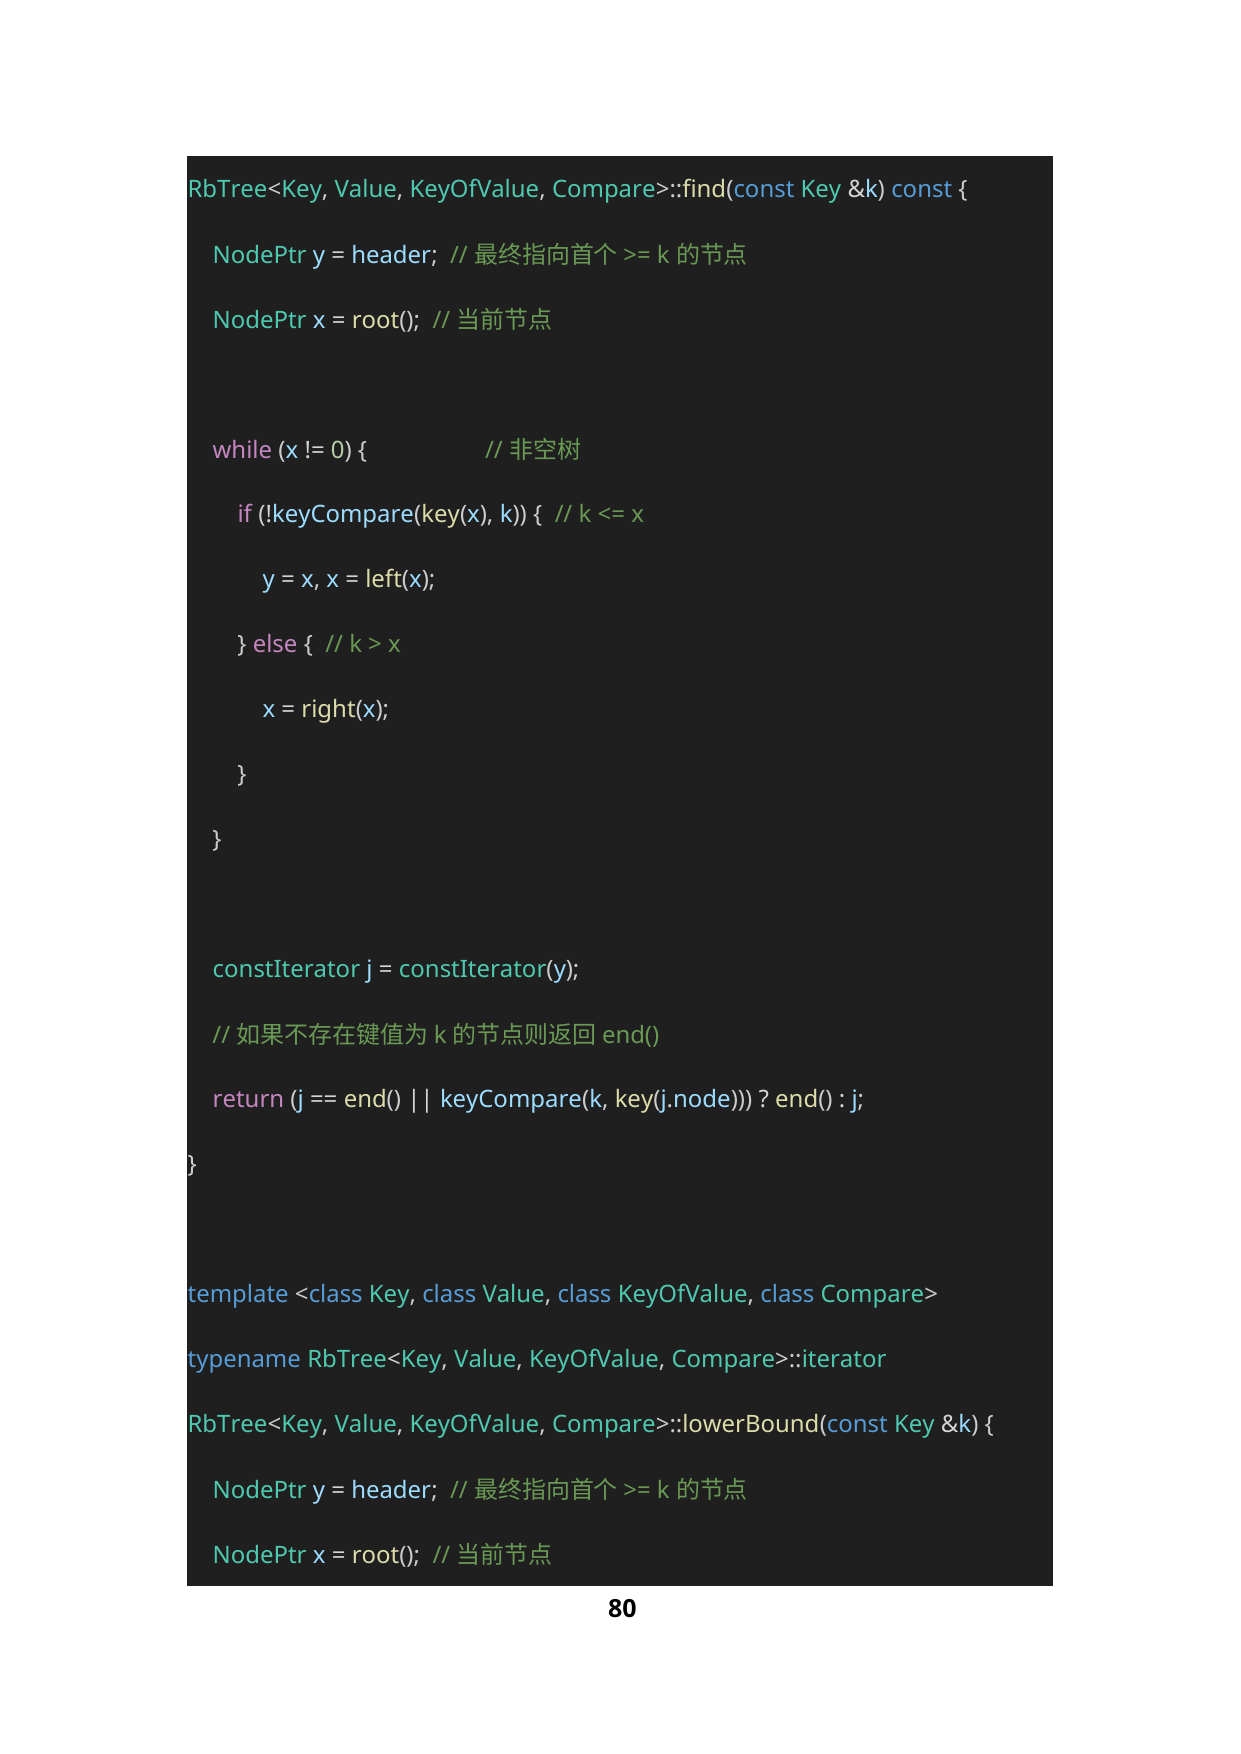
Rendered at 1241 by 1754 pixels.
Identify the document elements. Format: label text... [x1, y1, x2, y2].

text constIterator j = constIterator(y); [187, 936, 1053, 1001]
text NodePtr x = root(); // 当前节点 [187, 1521, 1053, 1586]
text y = x, x = left(x); [187, 546, 1053, 611]
text return (j == end() || keyCompare(k, key(j.node))) ? end() : j; [187, 1066, 1053, 1131]
text } [187, 1131, 1053, 1196]
text typename RbTree<Key, Value, KeyOfValue, Compare>::iterator [187, 1326, 1053, 1391]
text } [187, 741, 1053, 806]
text template <class Key, class Value, class KeyOfValue, class Compare> [187, 1261, 1053, 1326]
text x = right(x); [187, 676, 1053, 741]
text } else { // k > x [187, 611, 1053, 676]
text NodePtr x = root(); // 当前节点 [187, 286, 1053, 351]
text RbTree<Key, Value, KeyOfValue, Compare>::find(const Key &k) const { [187, 156, 1053, 221]
text // 如果不存在键值为 k 的节点则返回 end() [187, 1001, 1053, 1066]
text while (x != 0) { // 非空树 [187, 416, 1053, 481]
text if (!keyCompare(key(x), k)) { // k <= x [187, 481, 1053, 546]
text } [187, 806, 1053, 871]
text RbTree<Key, Value, KeyOfValue, Compare>::lowerBound(const Key &k) { [187, 1391, 1053, 1456]
text NodePtr y = header; // 最终指向首个 >= k 的节点 [187, 221, 1053, 286]
text NodePtr y = header; // 最终指向首个 >= k 的节点 [187, 1456, 1053, 1521]
